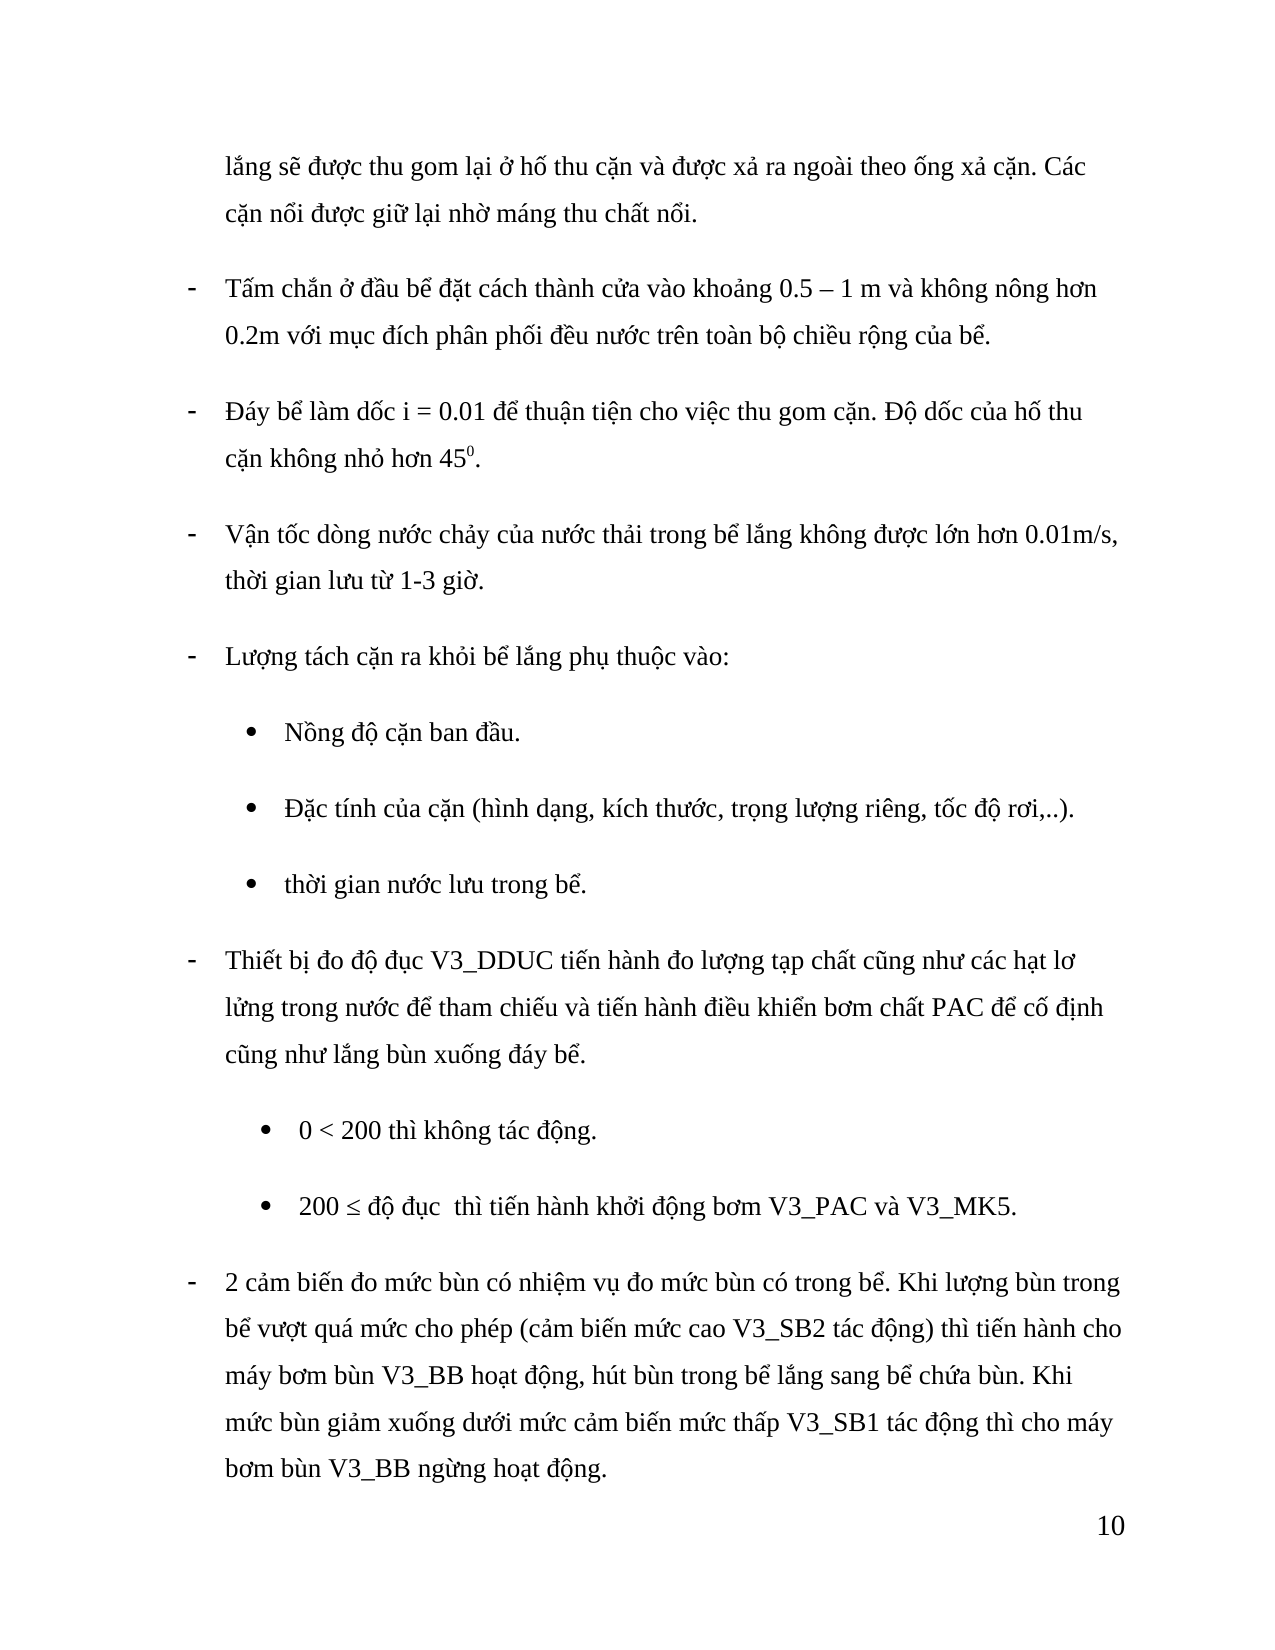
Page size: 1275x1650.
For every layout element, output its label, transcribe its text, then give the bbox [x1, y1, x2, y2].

list thời gian nước lưu trong bể. [247, 868, 1125, 900]
list Lượng tách cặn ra khỏi bể lắng phụ thuộc vào: [187, 640, 1125, 672]
list Nồng độ cặn ban đầu. [247, 716, 1125, 748]
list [187, 150, 1125, 228]
list 0 < 200 thì không tác động. [261, 1114, 1125, 1145]
list Thiết bị đo độ đục V3_DDUC tiến hành đo lượng tạp chất cũng như các hạt lơ lửng trong nước để tham chiếu và tiến hành điều khiển bơm chất PAC để cố định cũng như lắng bùn xuống đáy bể. [187, 944, 1125, 1069]
list 2 cảm biến đo mức bùn có nhiệm vụ đo mức bùn có trong bể. Khi lượng bùn trong bể vượt quá mức cho phép (cảm biến mức cao V3_SB2 tác động) thì tiến hành cho máy bơm bùn V3_BB hoạt động, hút bùn trong bể lắng sang bể chứa bùn. Khi mức bùn giảm xuống dưới mức cảm biến mức thấp V3_SB1 tác động thì cho máy bơm bùn V3_BB ngừng hoạt động. [187, 1266, 1125, 1484]
list 200 ≤ độ đục thì tiến hành khởi động bơm V3_PAC và V3_MK5. [261, 1190, 1125, 1221]
list Vận tốc dòng nước chảy của nước thải trong bể lắng không được lớn hơn 0.01m/s, thời gian lưu từ 1-3 giờ. [187, 518, 1125, 596]
list Tấm chắn ở đầu bể đặt cách thành cửa vào khoảng 0.5 – 1 m và không nông hơn 0.2m với mục đích phân phối đều nước trên toàn bộ chiều rộng của bể. [187, 272, 1125, 350]
list Đặc tính của cặn (hình dạng, kích thước, trọng lượng riêng, tốc độ rơi,..). [247, 792, 1125, 824]
list Đáy bể làm dốc i = 0.01 để thuận tiện cho việc thu gom cặn. Độ dốc của hố thu cặn không nhỏ hơn 450. [187, 395, 1125, 473]
